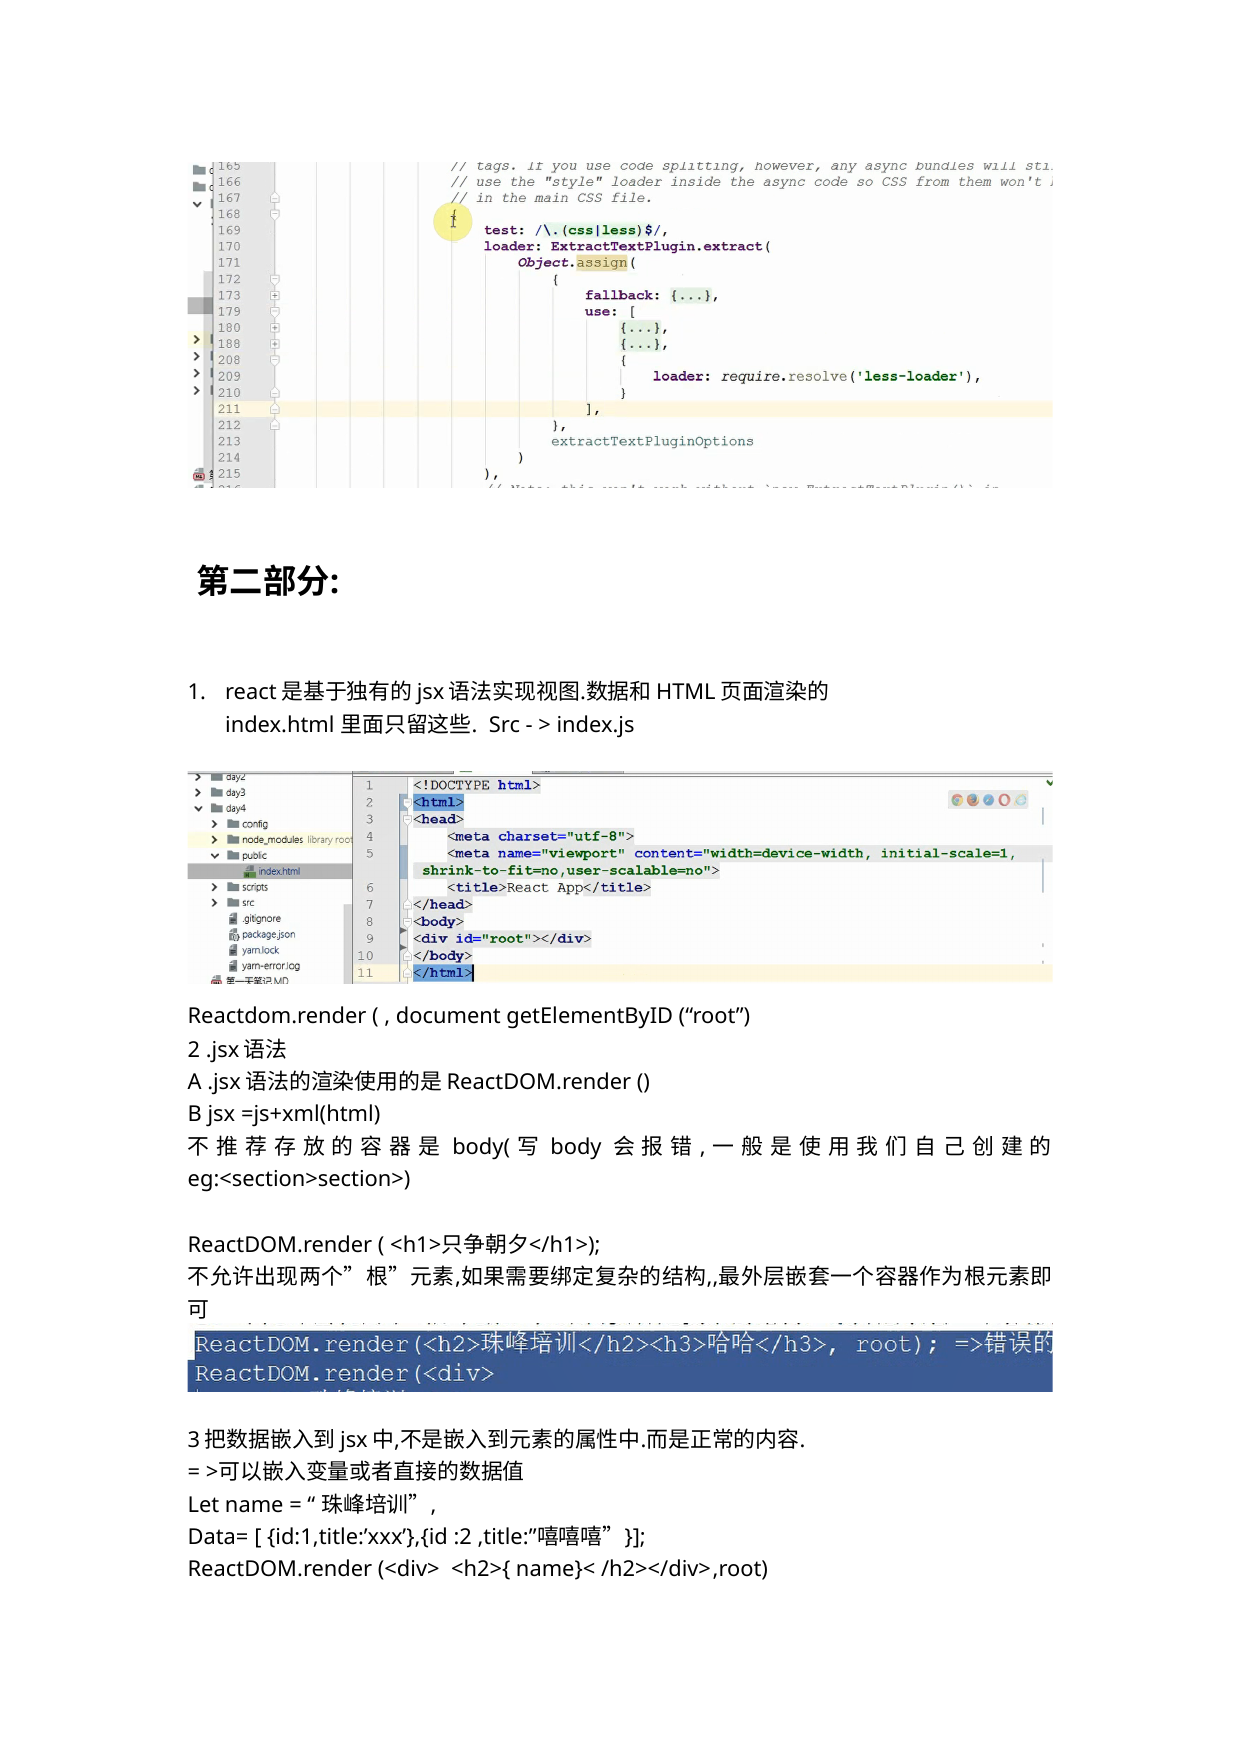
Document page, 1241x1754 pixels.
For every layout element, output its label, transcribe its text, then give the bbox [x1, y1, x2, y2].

text 不允许出现两个”根”元素,如果需要绑定复杂的结构,,最外层嵌套一个容器作为根元素即可 [187, 1259, 1053, 1323]
list index.html 里面只留这些. Src - > index.js [225, 706, 1053, 739]
text Data= [ {id:1,title:’xxx’},{id :2 ,title:”嘻嘻嘻”}]; [187, 1519, 1053, 1551]
text Let name = “ 珠峰培训”, [187, 1486, 1053, 1519]
text 不推荐存放的容器是body(写body会报错,一般是使用我们自己创建的eg:<section>section>) [187, 1129, 1053, 1194]
text Reactdom.render ( , document getElementByID (“root”) [187, 999, 1053, 1031]
subtitle 第二部分: [187, 547, 1053, 612]
text 3把数据嵌入到jsx中,不是嵌入到元素的属性中.而是正常的内容. [187, 1421, 1053, 1454]
text 2 .jsx语法 [187, 1031, 1053, 1064]
text ReactDOM.render (<div> <h2>{ name}< /h2></div> ,root) [187, 1551, 1053, 1584]
text A .jsx语法的渲染使用的是ReactDOM.render () [187, 1064, 1053, 1096]
picture [187, 1323, 1053, 1392]
text ReactDOM.render ( <h1>只争朝夕</h1>); [187, 1226, 1053, 1259]
list react是基于独有的jsx语法实现视图.数据和HTML页面渲染的 [187, 674, 1053, 706]
text = >可以嵌入变量或者直接的数据值 [187, 1454, 1053, 1486]
picture [187, 771, 1053, 984]
text B jsx =js+xml(html) [187, 1096, 1053, 1129]
picture [187, 162, 1053, 488]
